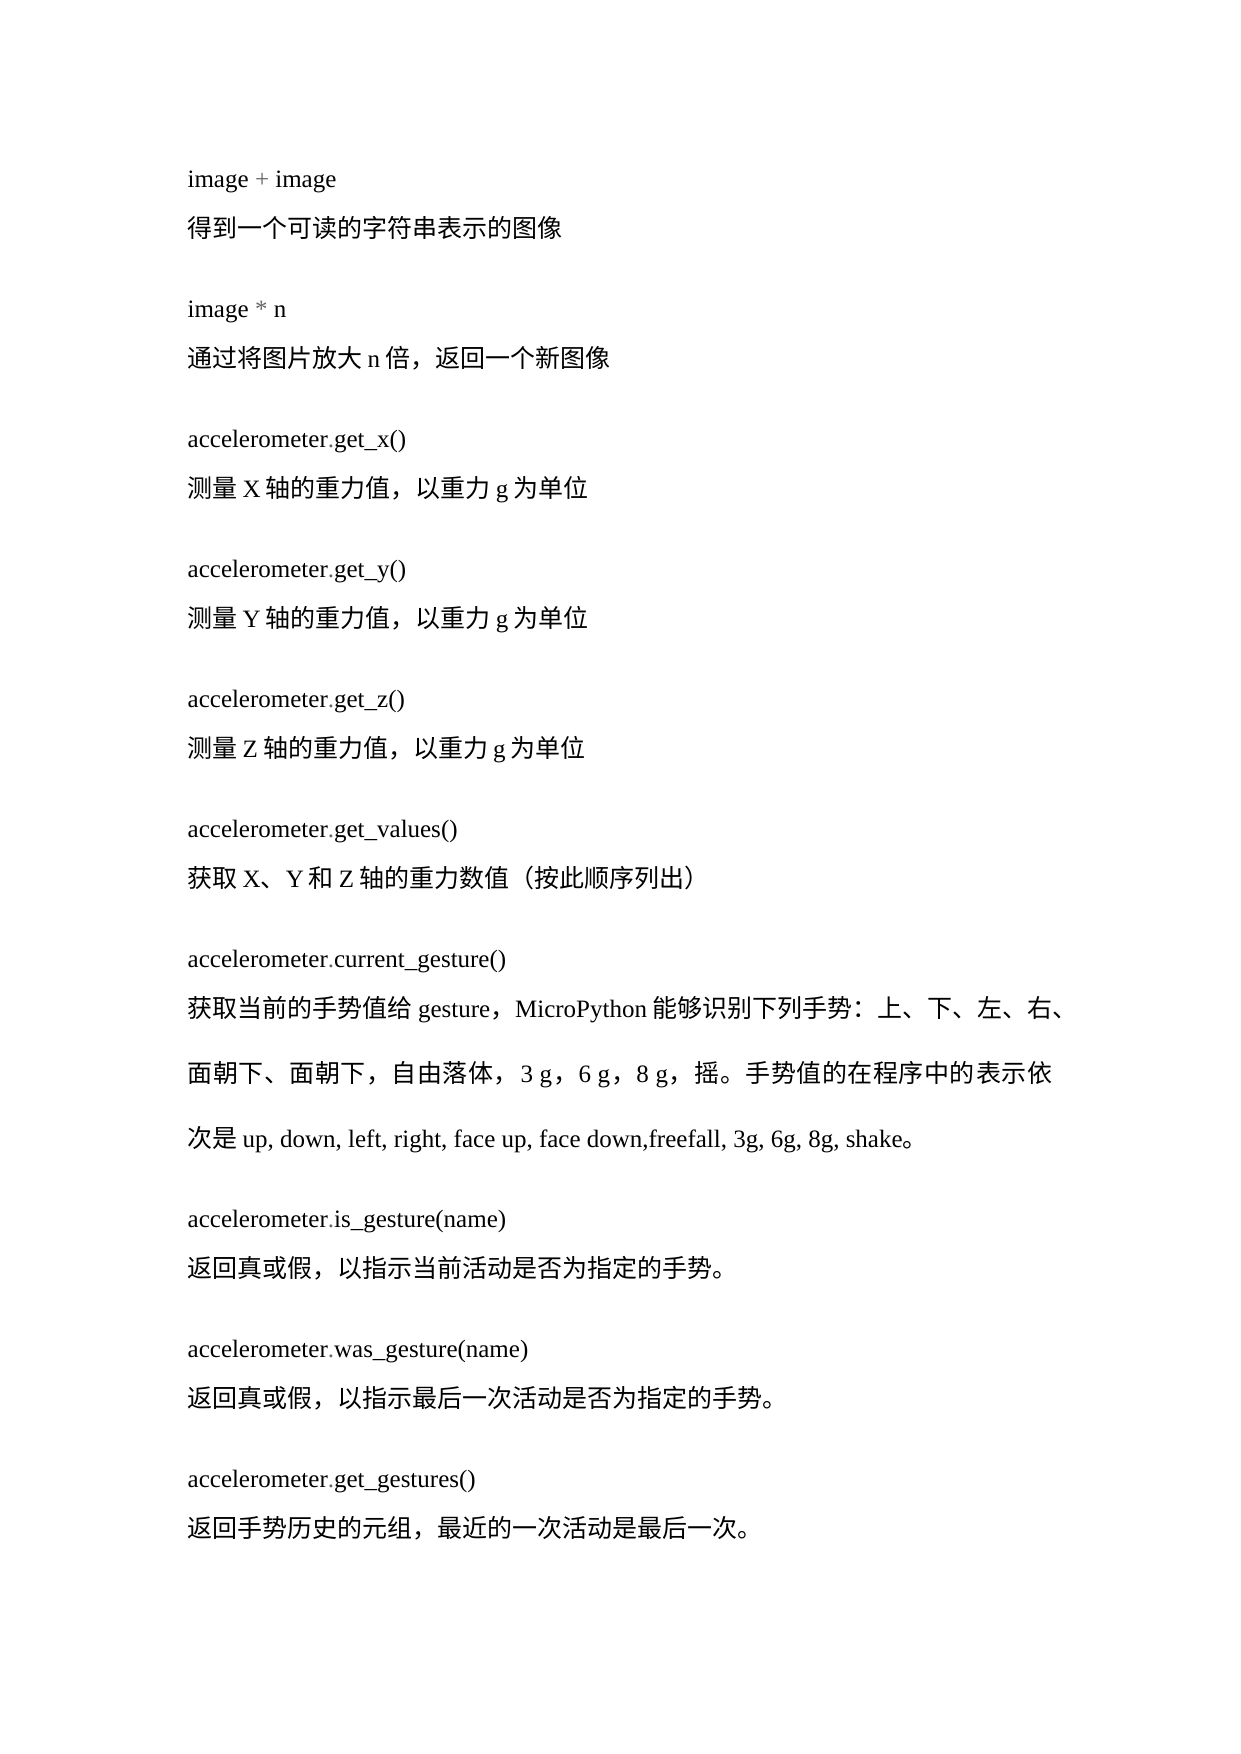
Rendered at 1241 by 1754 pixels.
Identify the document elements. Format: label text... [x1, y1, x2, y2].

text 测量Y轴的重力值，以重力g为单位 [187, 584, 1053, 649]
text 通过将图片放大n倍，返回一个新图像 [187, 324, 1053, 389]
text 返回真或假，以指示当前活动是否为指定的手势。 [187, 1234, 1053, 1299]
text 得到一个可读的字符串表示的图像 [187, 194, 1053, 259]
text accelerometer.get_gestures() [187, 1462, 1053, 1494]
text 返回真或假，以指示最后一次活动是否为指定的手势。 [187, 1364, 1053, 1429]
text 测量Z轴的重力值，以重力g为单位 [187, 714, 1053, 779]
text accelerometer.current_gesture() [187, 942, 1053, 974]
text image * n [187, 292, 1053, 324]
text 测量X轴的重力值，以重力g为单位 [187, 454, 1053, 519]
text accelerometer.is_gesture(name) [187, 1202, 1053, 1234]
text accelerometer.get_z() [187, 682, 1053, 714]
text accelerometer.get_y() [187, 552, 1053, 584]
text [187, 162, 1053, 194]
text 返回手势历史的元组，最近的一次活动是最后一次。 [187, 1494, 1053, 1559]
text 获取当前的手势值给gesture，MicroPython能够识别下列手势：上、下、左、右、面朝下、面朝下，自由落体，3 g，6 g，8 g，摇。手势值的在程序中的表示依次是up, down, left, right, face up, face down,freefall, 3g, 6g, 8g, shake。 [187, 974, 1053, 1169]
text accelerometer.was_gesture(name) [187, 1332, 1053, 1364]
text 获取X、Y和Z轴的重力数值（按此顺序列出） [187, 844, 1053, 909]
text accelerometer.get_values() [187, 812, 1053, 844]
text accelerometer.get_x() [187, 422, 1053, 454]
